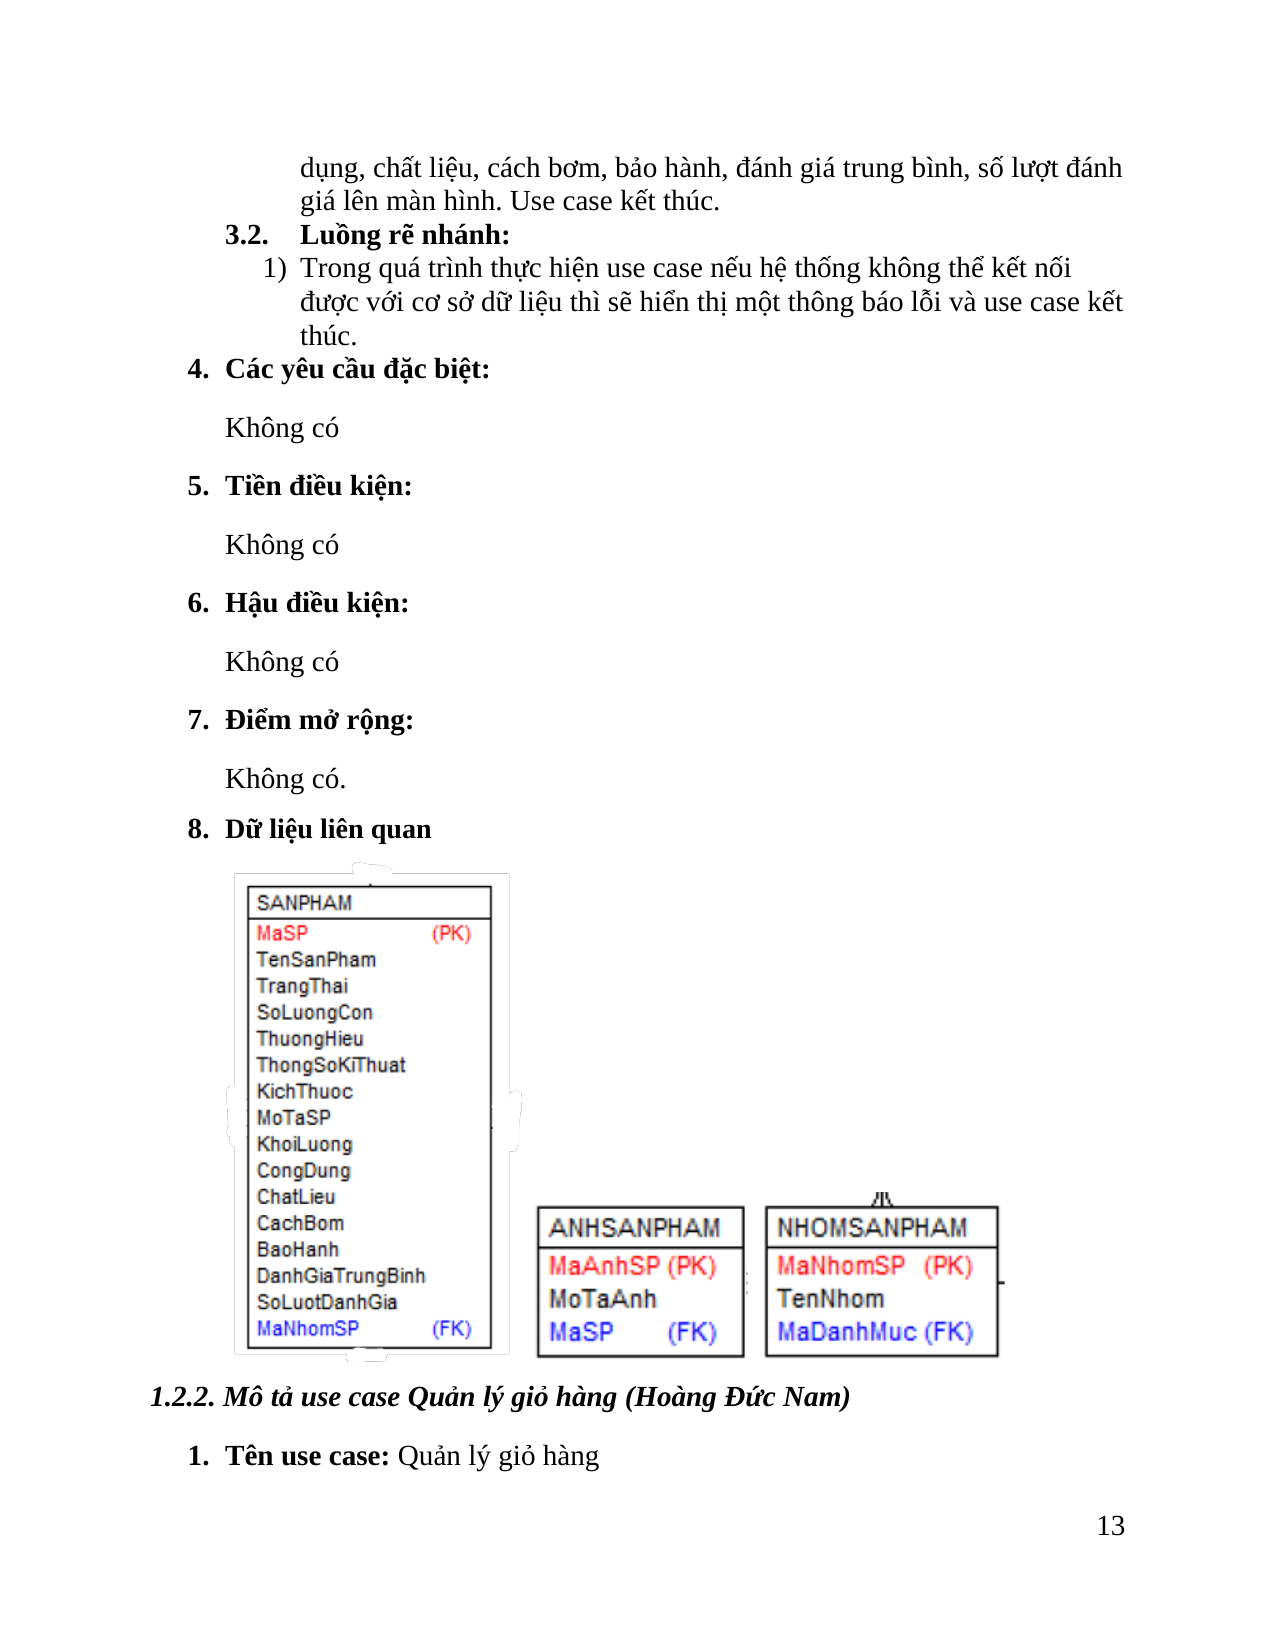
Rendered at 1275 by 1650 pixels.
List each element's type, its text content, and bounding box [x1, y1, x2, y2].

list Điểm mở rộng: [187, 702, 1125, 736]
list Dữ liệu liên quan [187, 811, 1125, 845]
subtitle Mô tả use case Quản lý giỏ hàng (Hoàng Đức Nam) [150, 1379, 1125, 1413]
list Trong quá trình thực hiện use case nếu hệ thống không thể kết nối được với cơ sở dữ liệu thì sẽ hiển thị một thông báo lỗi và use case kết thúc. [262, 251, 1125, 351]
text Không có [187, 644, 1125, 677]
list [262, 150, 1125, 217]
list Tên use case: Quản lý giỏ hàng [187, 1438, 1125, 1471]
text Không có. [225, 761, 1125, 794]
list Các yêu cầu đặc biệt: [187, 351, 1125, 385]
text Không có [187, 410, 1125, 443]
list Tiền điều kiện: [187, 468, 1125, 502]
picture [225, 861, 748, 1363]
picture [754, 1192, 1005, 1363]
text Không có [187, 527, 1125, 560]
list Luồng rẽ nhánh: [225, 217, 1125, 251]
list Hậu điều kiện: [187, 585, 1125, 619]
